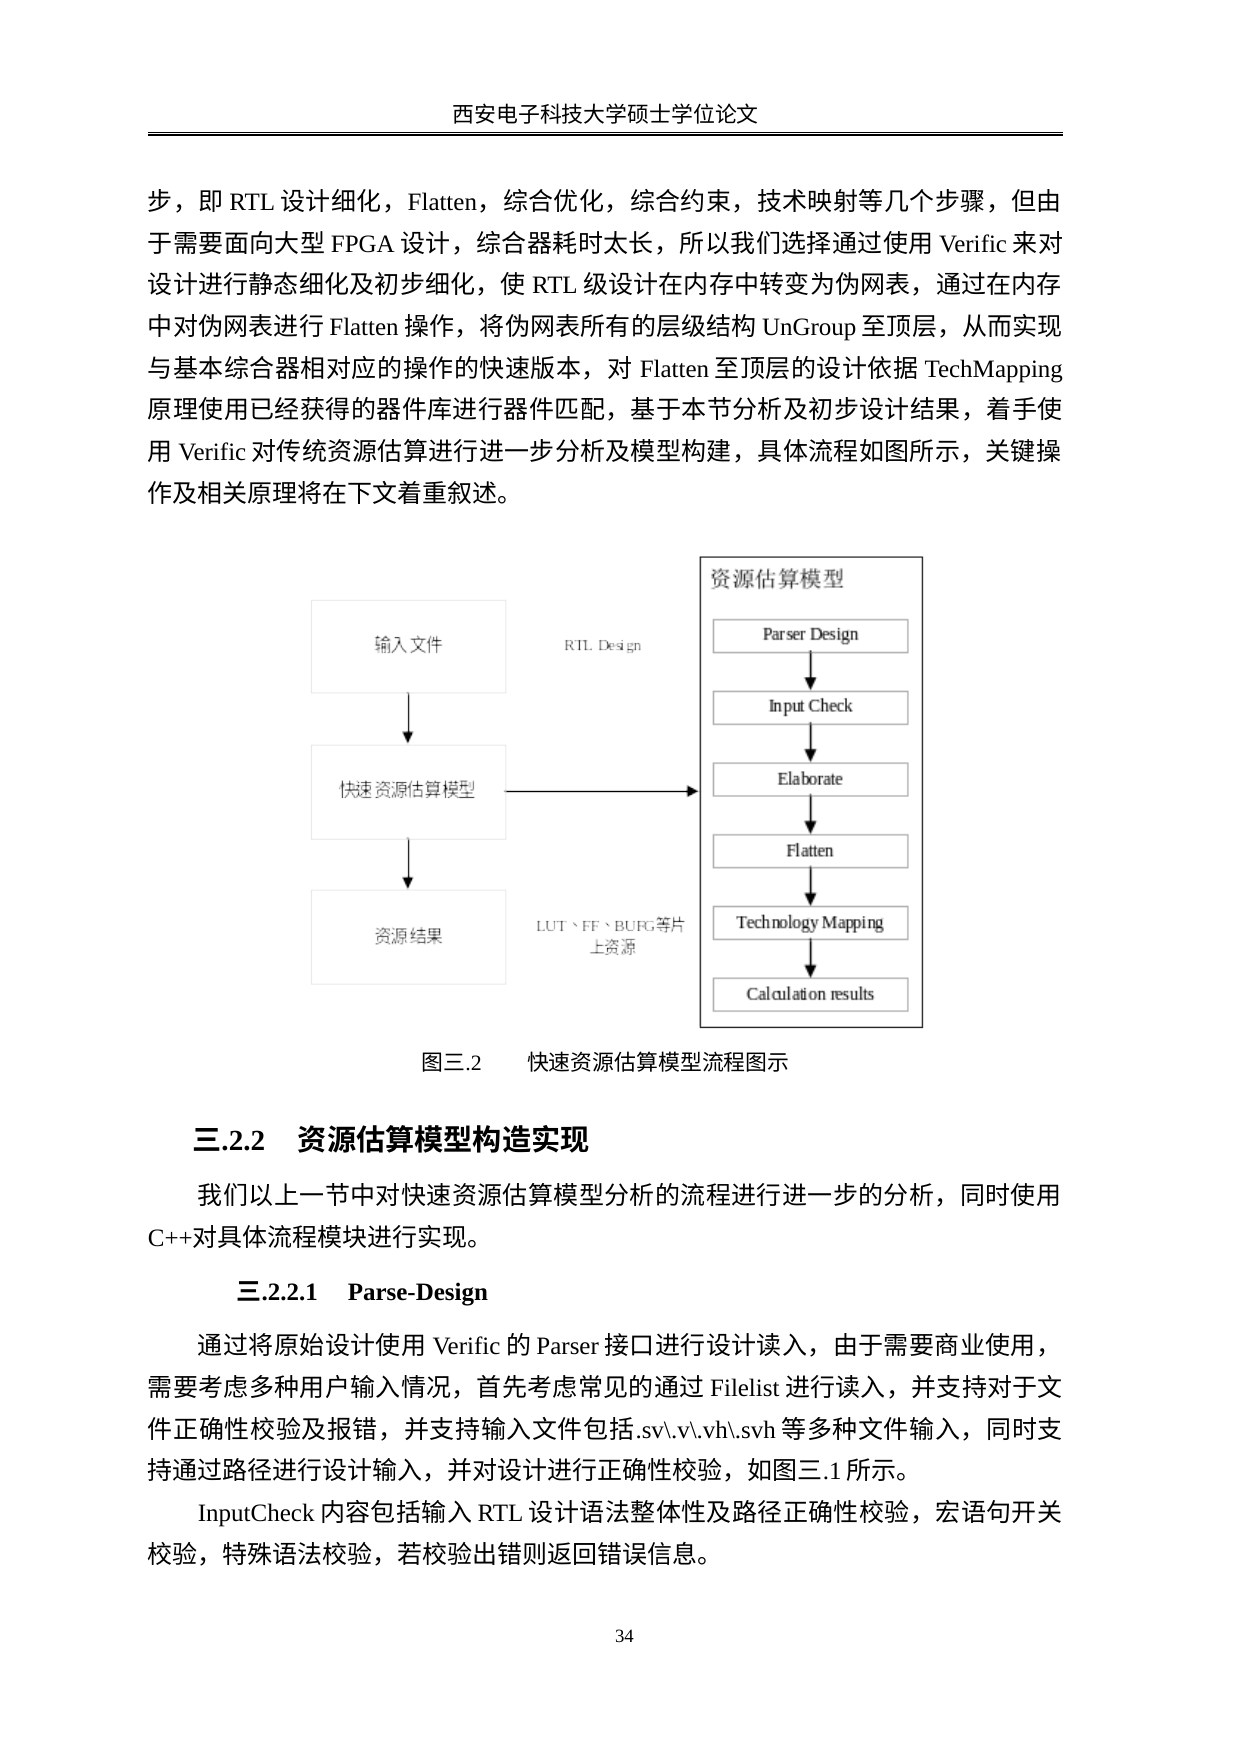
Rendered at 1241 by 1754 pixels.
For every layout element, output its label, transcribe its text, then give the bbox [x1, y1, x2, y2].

text 快速资源估算模型流程图示 [148, 1045, 1063, 1076]
subtitle 资源估算模型构造实现 [192, 1117, 1063, 1159]
text InputCheck内容包括输入RTL设计语法整体性及路径正确性校验，宏语句开关校验，特殊语法校验，若校验出错则返回错误信息。 [148, 1488, 1063, 1571]
subtitle Parse-Design [236, 1267, 1063, 1309]
text 我们以上一节中对快速资源估算模型分析的流程进行进一步的分析，同时使用C++对具体流程模块进行实现。 [148, 1171, 1063, 1255]
text 通过将原始设计使用Verific的Parser接口进行设计读入，由于需要商业使用，需要考虑多种用户输入情况，首先考虑常见的通过Filelist进行读入，并支持对于文件正确性校验及报错，并支持输入文件包括.sv\.v\.vh\.svh等多种文件输入，同时支持通过路径进行设计输入，并对设计进行正确性校验，如图3.6所示。 [148, 1321, 1063, 1488]
